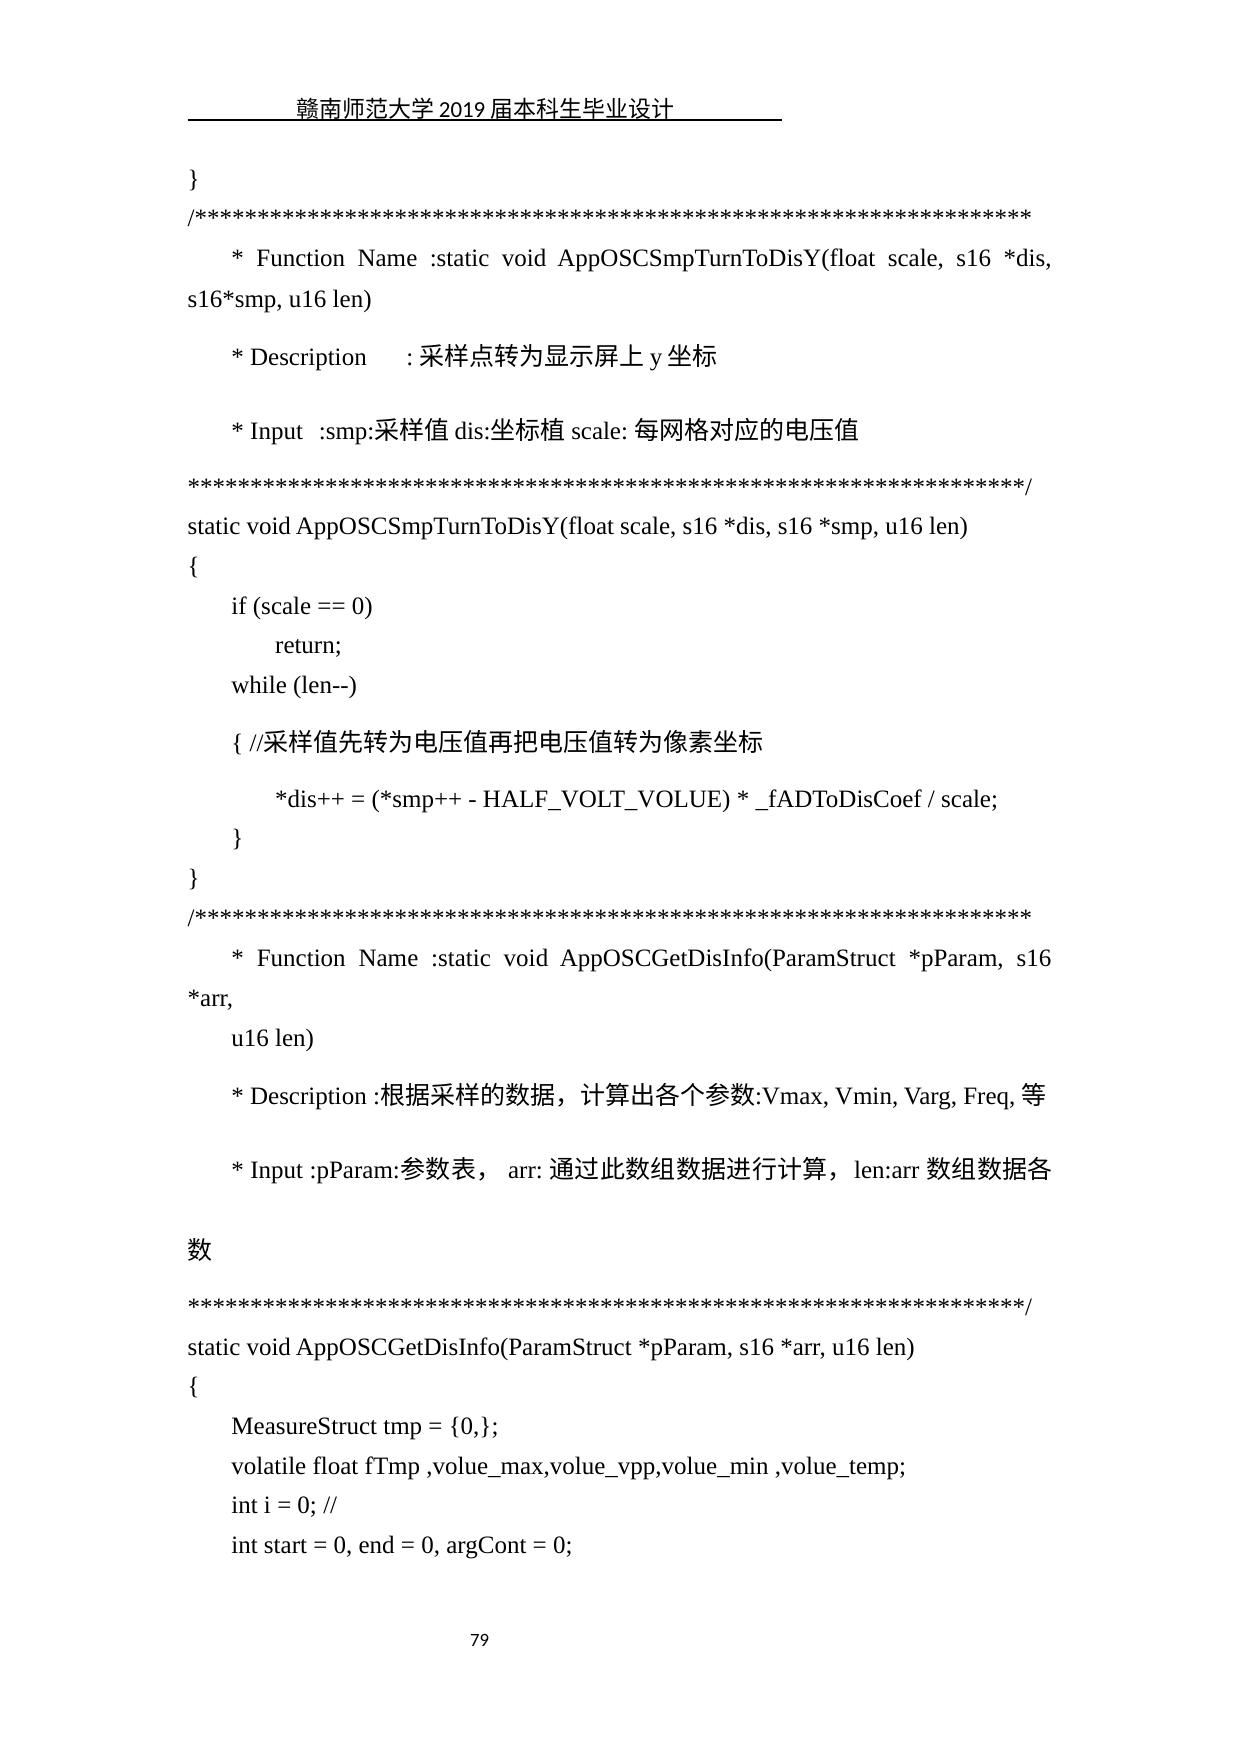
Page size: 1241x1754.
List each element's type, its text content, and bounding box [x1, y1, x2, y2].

text if (scale == 0) [187, 589, 1053, 621]
text return; [231, 628, 1053, 661]
text * Function Name :static void AppOSCGetDisInfo(ParamStruct *pParam, s16 *arr, [187, 941, 1053, 1014]
text static void AppOSCGetDisInfo(ParamStruct *pParam, s16 *arr, u16 len) [187, 1330, 1053, 1362]
text int start = 0, end = 0, argCont = 0; [187, 1528, 1053, 1561]
text while (len--) [187, 668, 1053, 701]
text } [187, 162, 1053, 194]
text *******************************************************************/ [187, 470, 1053, 502]
text MeasureStruct tmp = {0,}; [187, 1409, 1053, 1442]
text * Function Name :static void AppOSCSmpTurnToDisY(float scale, s16 *dis, s16*smp, u16 len) [187, 241, 1053, 314]
text { [187, 1369, 1053, 1402]
text u16 len) [187, 1021, 1053, 1053]
text } [187, 861, 1053, 894]
text } [187, 822, 1053, 854]
text * Description :根据采样的数据，计算出各个参数:Vmax, Vmin, Varg, Freq, 等 [187, 1061, 1053, 1126]
text /******************************************************************* [187, 901, 1053, 933]
text * Description : 采样点转为显示屏上y坐标 [187, 322, 1053, 387]
text * Input :smp:采样值dis:坐标植 scale: 每网格对应的电压值 [187, 396, 1053, 461]
text /******************************************************************* [187, 202, 1053, 234]
text { [187, 549, 1053, 582]
text volatile float fTmp ,volue_max,volue_vpp,volue_min ,volue_temp; [187, 1449, 1053, 1481]
text static void AppOSCSmpTurnToDisY(float scale, s16 *dis, s16 *smp, u16 len) [187, 509, 1053, 542]
text *******************************************************************/ [187, 1290, 1053, 1323]
text int i = 0; // [187, 1488, 1053, 1521]
text * Input :pParam:参数表， arr: 通过此数组数据进行计算，len:arr 数组数据各数 [187, 1135, 1053, 1281]
text { //采样值先转为电压值再把电压值转为像素坐标 [187, 708, 1053, 773]
text *dis++ = (*smp++ - HALF_VOLT_VOLUE) * _fADToDisCoef / scale; [231, 782, 1053, 814]
